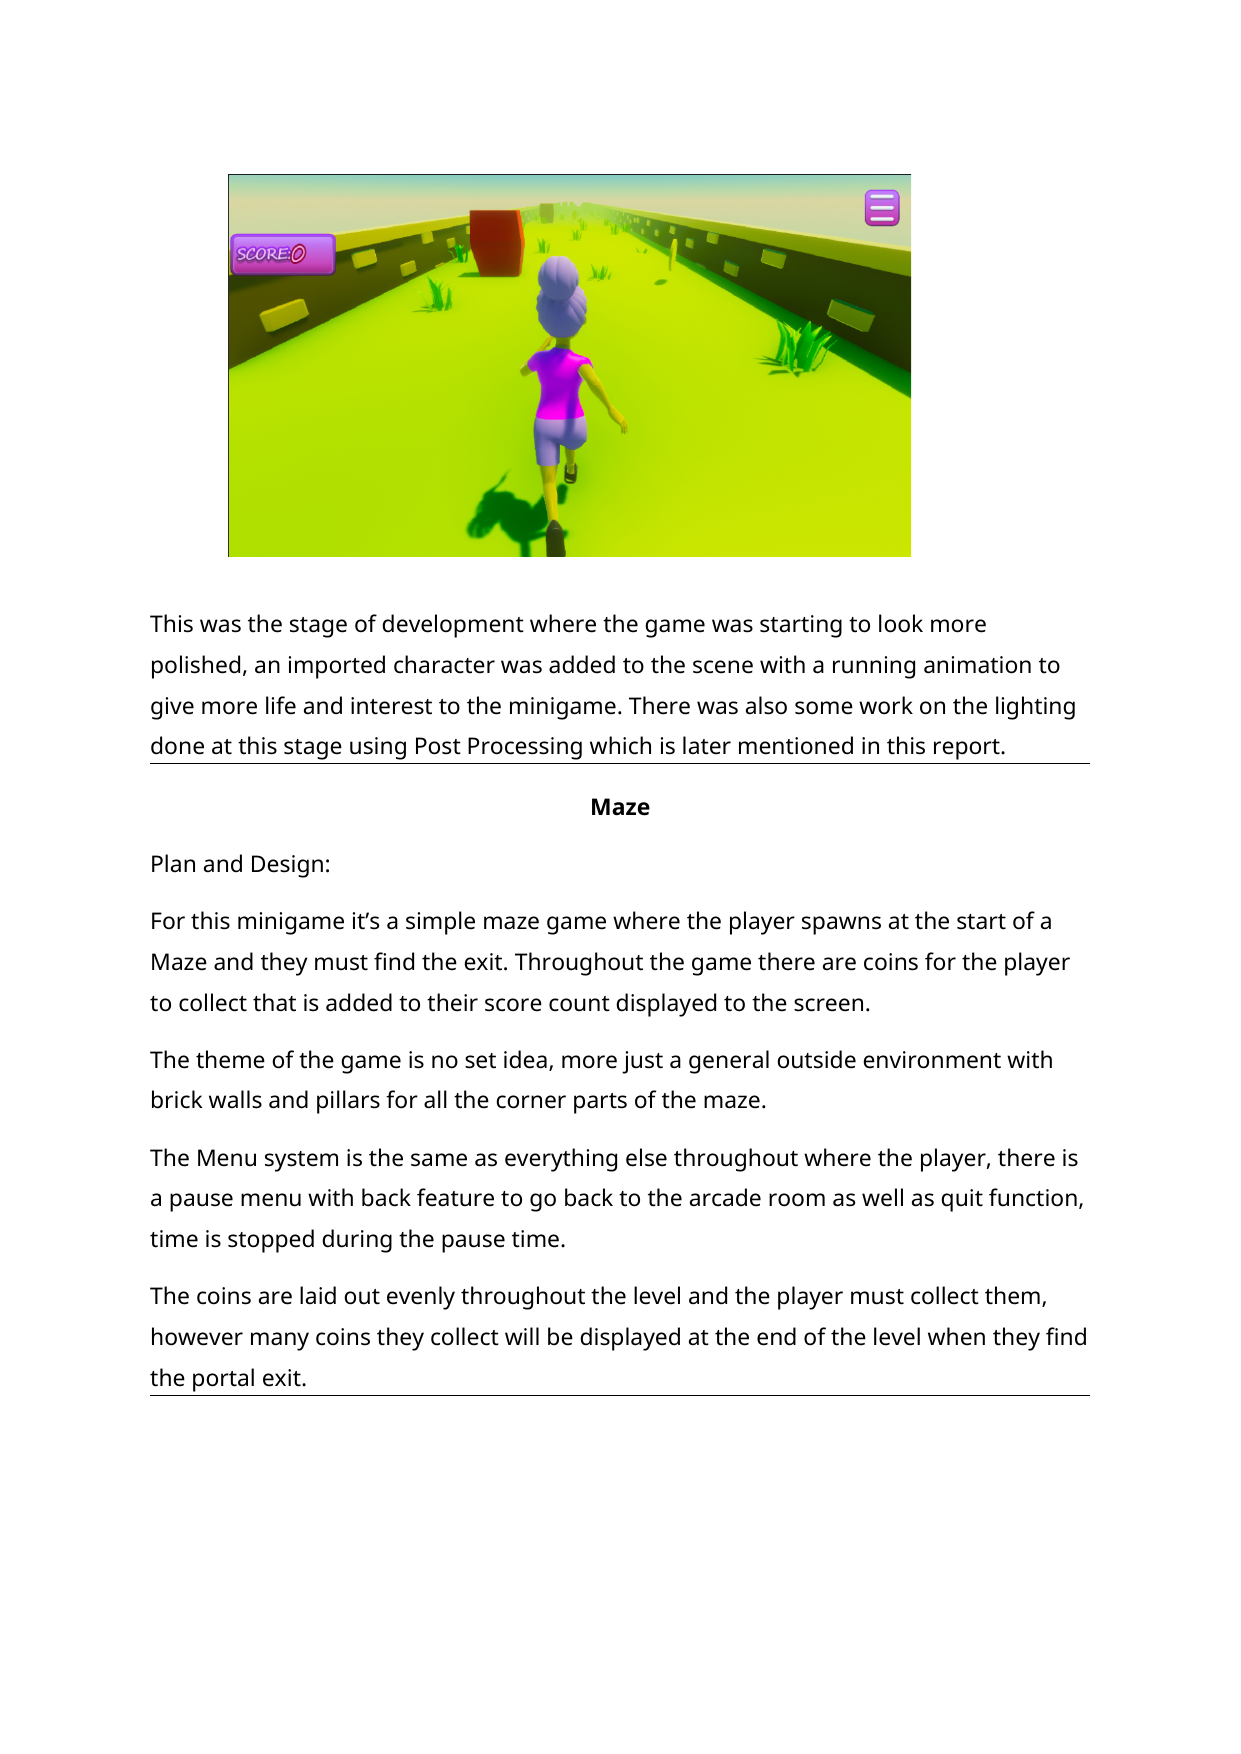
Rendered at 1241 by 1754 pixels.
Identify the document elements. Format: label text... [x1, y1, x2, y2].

picture [226, 174, 910, 556]
text Maze [150, 791, 1090, 822]
text This was the stage of development where the game was starting to look more polished, an imported character was added to the scene with a running animation to give more life and interest to the minigame. There was also some work on the lighting done at this stage using Post Processing which is later mentioned in this report. [150, 608, 1090, 763]
text The coins are laid out evenly throughout the level and the player must collect them, however many coins they collect will be displayed at the end of the level when they find the portal exit. [150, 1280, 1090, 1395]
text The theme of the game is no set idea, more just a general outside environment with brick walls and pillars for all the corner parts of the maze. [150, 1044, 1090, 1116]
text The Menu system is the same as everything else throughout where the player, there is a pause menu with back feature to go back to the arcade room as well as quit function, time is stopped during the pause time. [150, 1142, 1090, 1254]
text Plan and Design: [150, 848, 1090, 879]
text For this minigame it’s a simple maze game where the player spawns at the start of a Maze and they must find the exit. Throughout the game there are coins for the player to collect that is added to their score count displayed to the screen. [150, 905, 1090, 1018]
